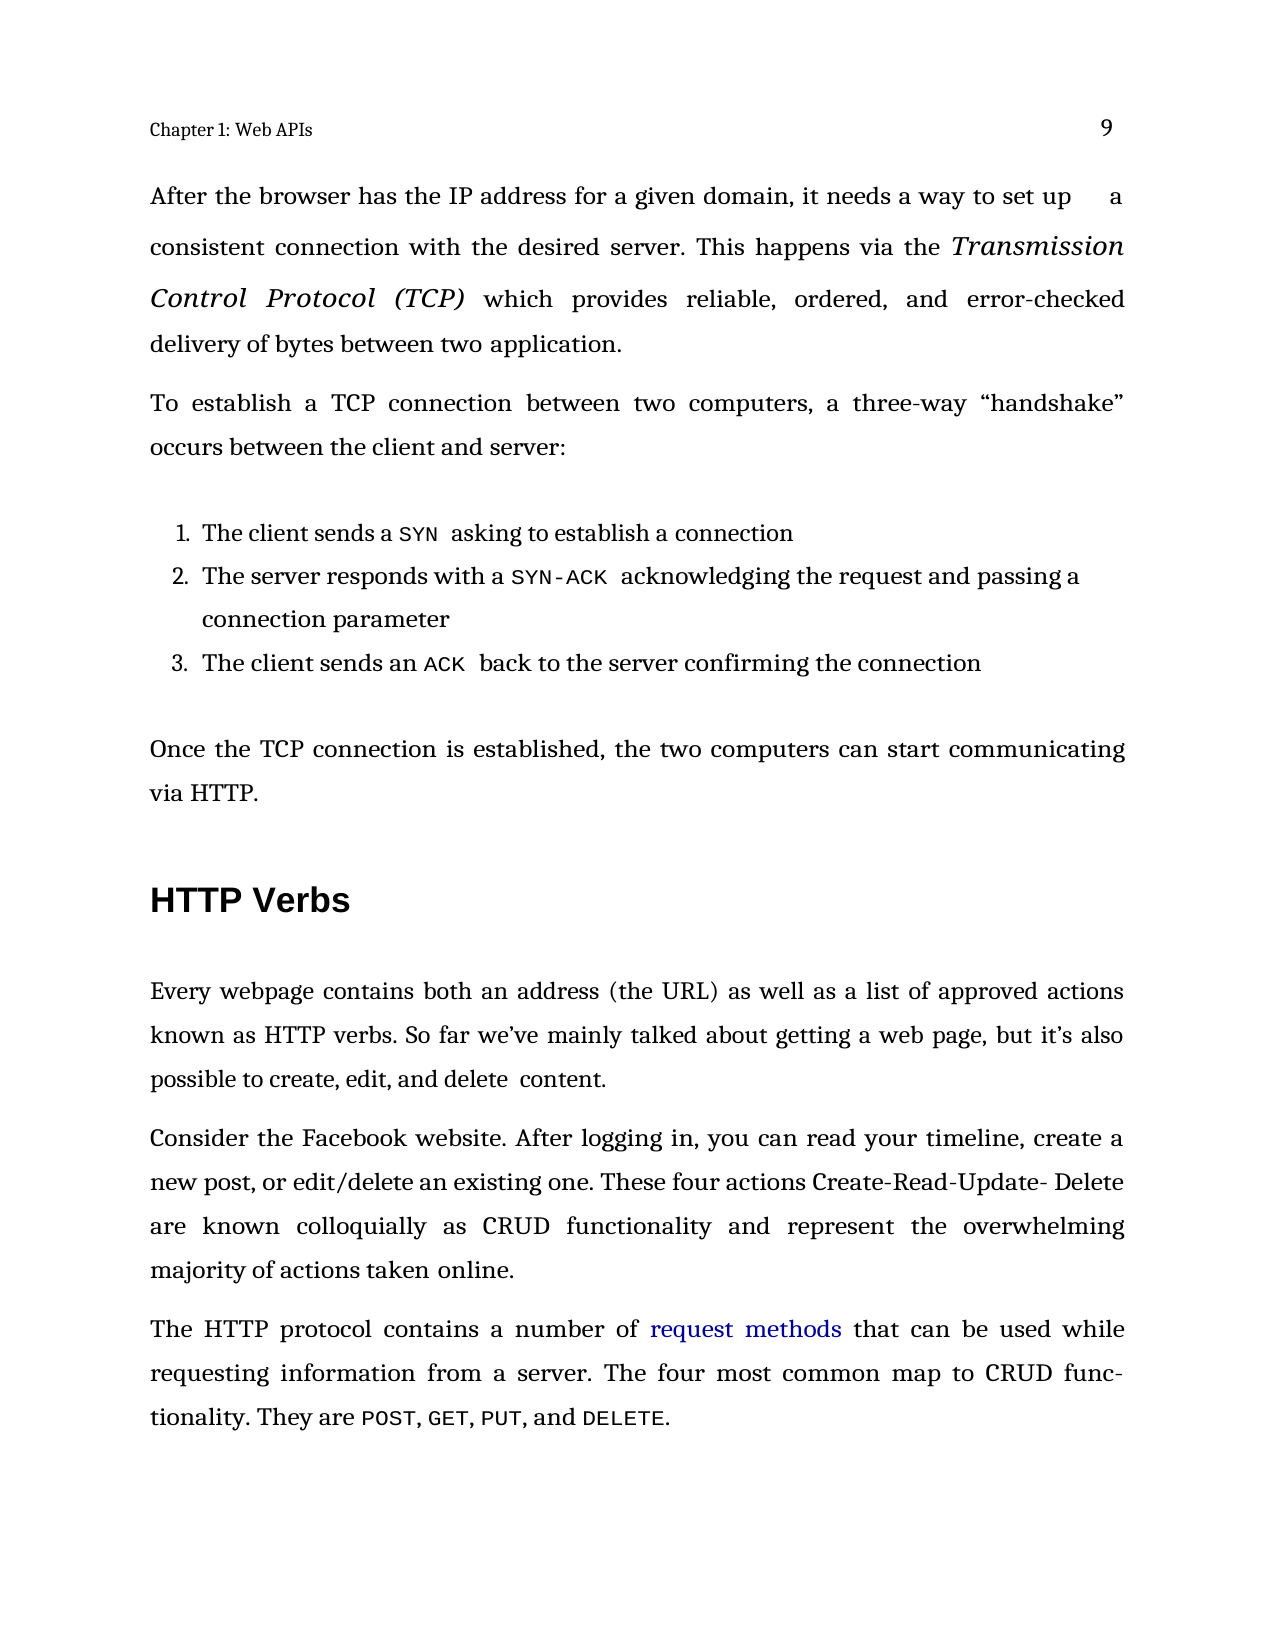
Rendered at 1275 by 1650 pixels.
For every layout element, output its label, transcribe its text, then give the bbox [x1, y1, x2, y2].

list The client sends a SYN asking to establish a connection [176, 518, 1275, 547]
text To establish a TCP connection between two computers, a three-way “handshake” occurs between the client and server: [150, 389, 1125, 462]
list The server responds with a SYN-ACK acknowledging the request and passing a connection parameter [172, 562, 1125, 634]
text After the browser has the IP address for a given domain, it needs a way to set up a consistent connection with the desired server. This happens via the Transmission Control Protocol (TCP) which provides reliable, ordered, and error-checked delivery of bytes between two application. [150, 182, 1125, 359]
text Consider the Facebook website. After logging in, you can read your timeline, create a new post, or edit/delete an existing one. These four actions Create-Read-Update- Delete are known colloquially as CRUD functionality and represent the overwhelming majority of actions taken online. [150, 1124, 1125, 1284]
text Every webpage contains both an address (the URL) as well as a list of approved actions known as HTTP verbs. So far we’ve mainly talked about getting a web page, but it’s also possible to create, edit, and delete content. [150, 977, 1125, 1094]
list The client sends an ACK back to the server confirming the connection [171, 649, 1275, 678]
subtitle HTTP Verbs [150, 879, 1275, 919]
text The HTTP protocol contains a number of request methods that can be used while requesting information from a server. The four most common map to CRUD func- tionality. They are POST, GET, PUT, and DELETE. [150, 1315, 1125, 1431]
text Once the TCP connection is established, the two computers can start communicating via HTTP. [150, 735, 1125, 808]
